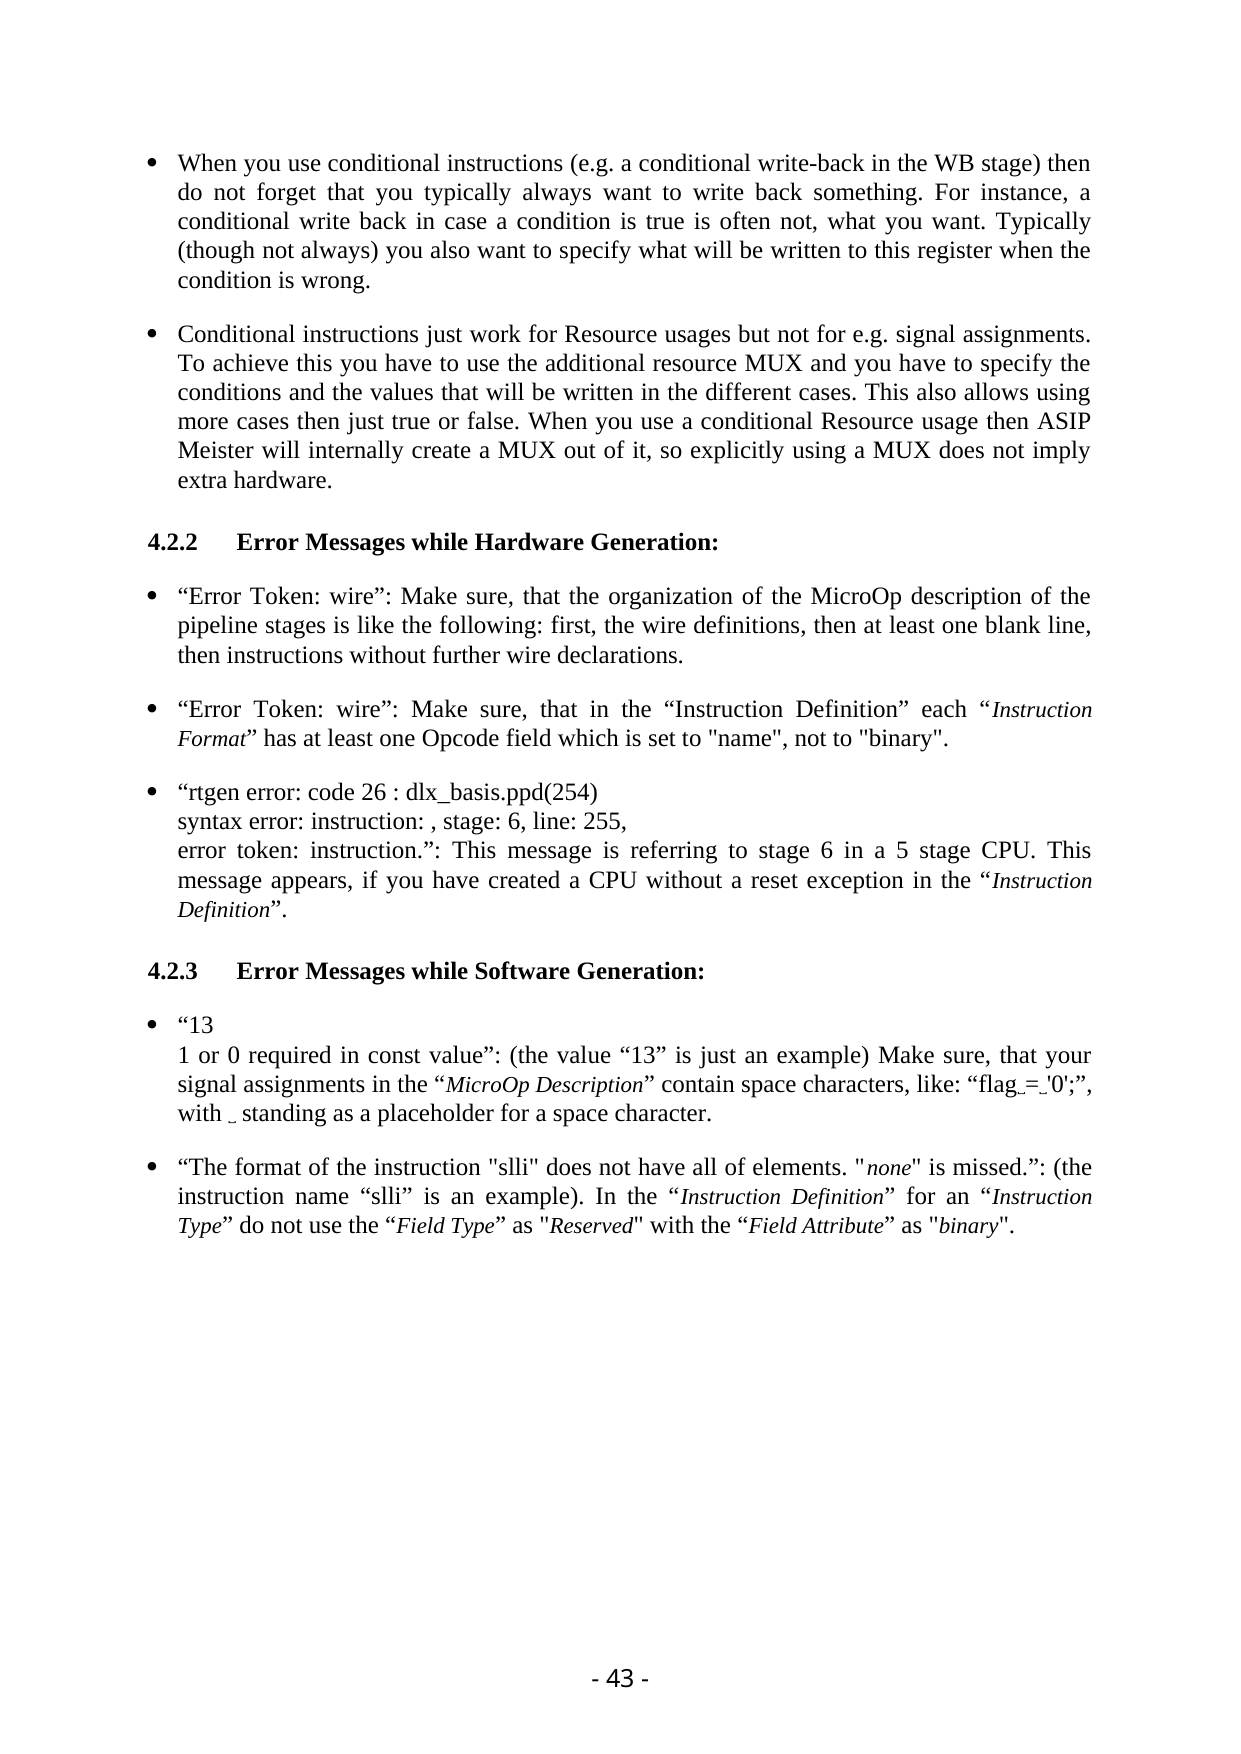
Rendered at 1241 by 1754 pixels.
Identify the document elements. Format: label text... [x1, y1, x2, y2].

list When you use conditional instructions (e.g. a conditional write-back in the WB stage) then do not forget that you typically always want to write back something. For instance, a conditional write back in case a condition is true is often not, what you want. Typically (though not always) you also want to specify what will be written to this register when the condition is wrong. [148, 148, 1092, 293]
subtitle Error Messages while Software Generation: [148, 948, 1092, 985]
list “Error Token: wire”: Make sure, that the organization of the MicroOp description of the pipeline stages is like the following: first, the wire definitions, then at least one blank line, then instructions without further wire declarations. [148, 581, 1092, 668]
list “13 [148, 1010, 1092, 1039]
subtitle Error Messages while Hardware Generation: [148, 518, 1092, 556]
list “The format of the instruction "slli" does not have all of elements. "none" is missed.”: (the instruction name “slli” is an example). In the “Instruction Definition” for an “Instruction Type” do not use the “Field Type” as "Reserved" with the “Field Attribute” as "binary". [148, 1152, 1092, 1239]
text error token: instruction.”: This message is referring to stage 6 in a 5 stage CPU. This message appears, if you have created a CPU without a reset exception in the “Instruction Definition”. [148, 835, 1092, 923]
list “Error Token: wire”: Make sure, that in the “Instruction Definition” each “Instruction Format” has at least one Opcode field which is set to "name", not to "binary". [148, 693, 1092, 752]
list Conditional instructions just work for Resource usages but not for e.g. signal assignments. To achieve this you have to use the additional resource MUX and you have to specify the conditions and the values that will be written in the different cases. This also allows using more cases then just true or false. When you use a conditional Resource usage then ASIP Meister will internally create a MUX out of it, so explicitly using a MUX does not imply extra hardware. [148, 318, 1092, 493]
text syntax error: instruction: , stage: 6, line: 255, [148, 806, 1092, 835]
list “rtgen error: code 26 : dlx_basis.ppd(254) [148, 777, 1092, 806]
text 1 or 0 required in const value”: (the value “13” is just an example) Make sure, that your signal assignments in the “MicroOp Description” contain space characters, like: “flag='0';”, with standing as a placeholder for a space character. [148, 1039, 1092, 1127]
